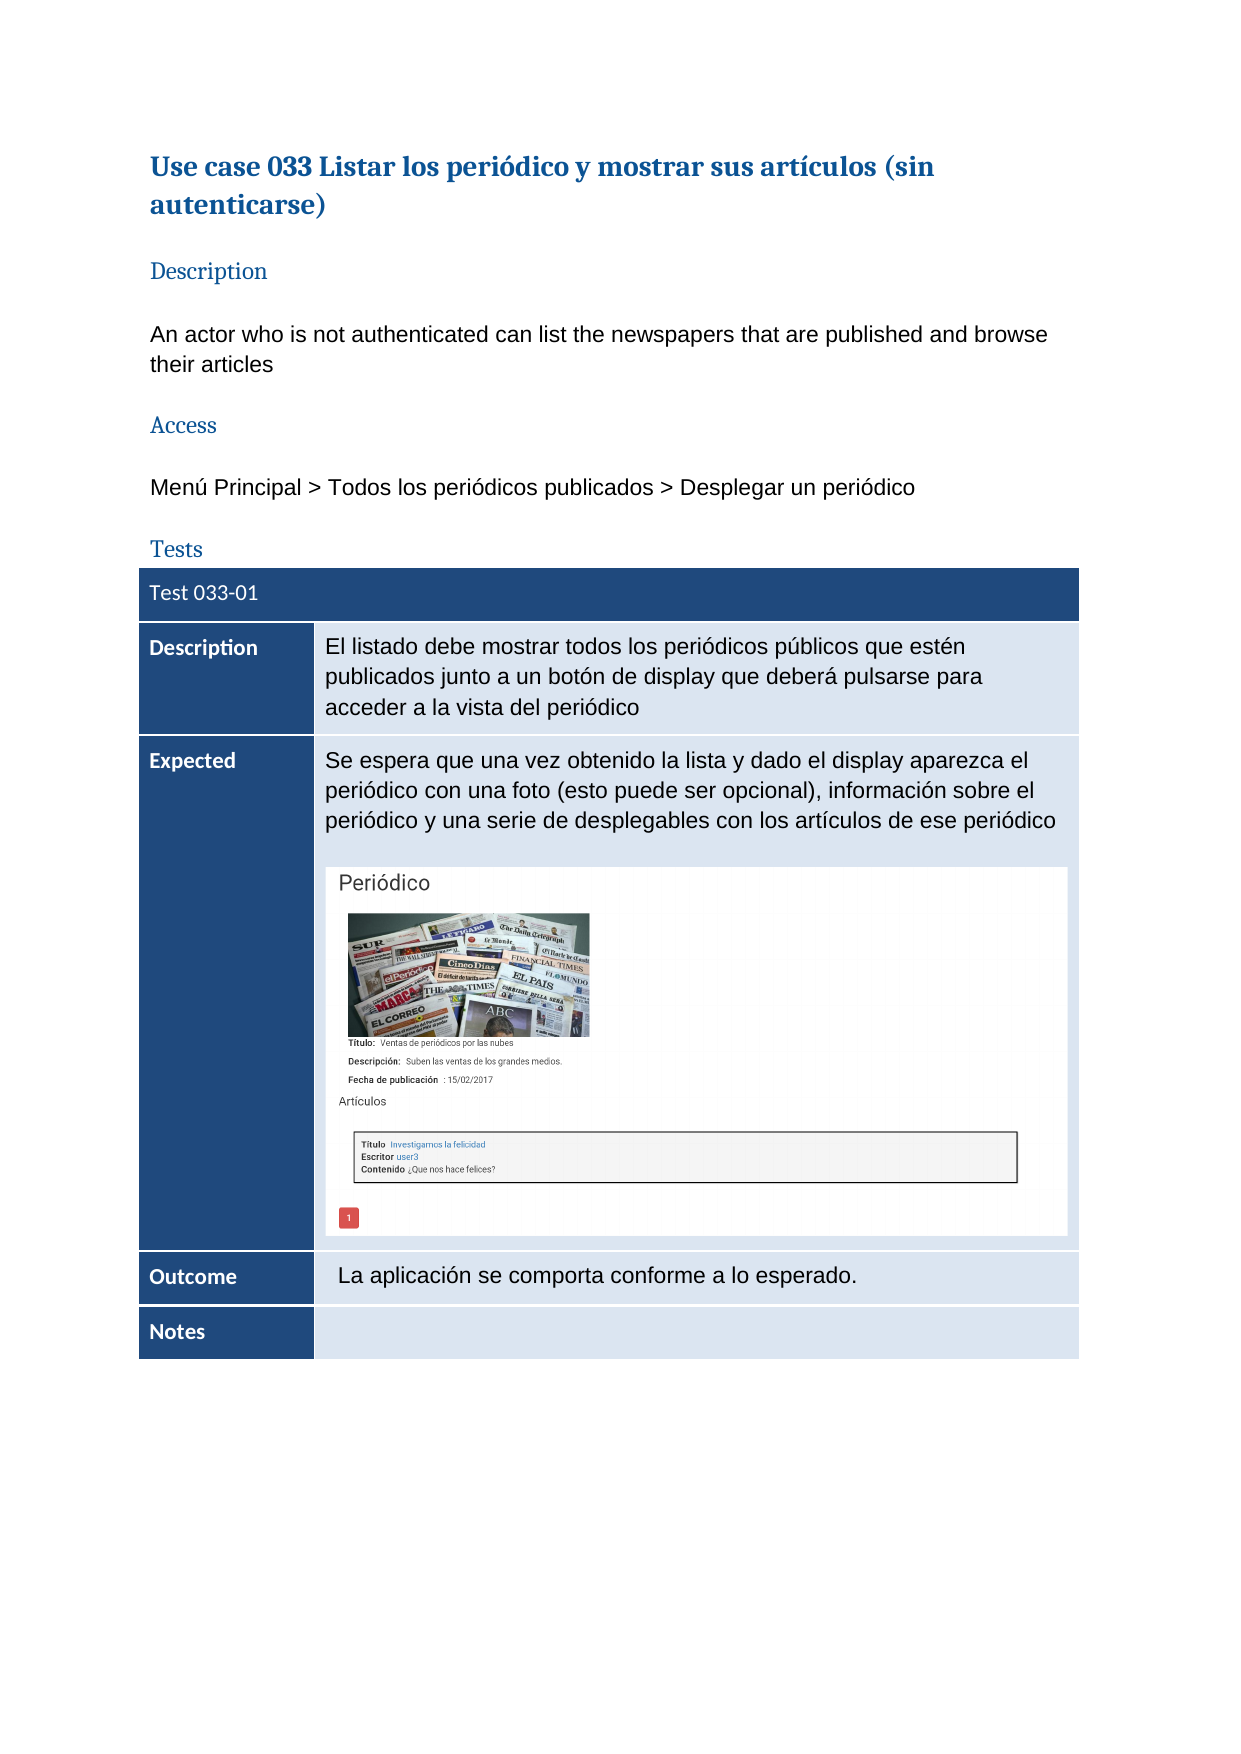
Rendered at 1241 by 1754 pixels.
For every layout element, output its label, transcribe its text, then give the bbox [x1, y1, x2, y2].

picture [325, 867, 1068, 1236]
table_cell La aplicación se comporta conforme a lo esperado. [315, 1252, 1079, 1304]
text Access [150, 411, 1090, 440]
text Description [150, 257, 1090, 286]
text Use case 033 Listar los periódico y mostrar sus artículos (sin autenticarse) [150, 150, 1090, 222]
table_header Test 033-01 [139, 568, 1079, 621]
text An actor who is not authenticated can list the newspapers that are published and browse their articles [150, 321, 1090, 377]
text Tests [150, 535, 1090, 563]
table_cell [315, 1307, 1079, 1359]
table_cell Description [139, 623, 314, 734]
table_cell Se espera que una vez obtenido la lista y dado el display aparezca el periódico con una foto (esto puede ser opcional), información sobre el periódico y una serie de desplegables con los artículos de ese periódico [315, 736, 1079, 1250]
text Menú Principal > Todos los periódicos publicados > Desplegar un periódico [150, 474, 1090, 501]
table_cell Outcome [139, 1252, 314, 1304]
table_cell Notes [139, 1307, 314, 1359]
table_cell El listado debe mostrar todos los periódicos públicos que estén publicados junto a un botón de display que deberá pulsarse para acceder a la vista del periódico [315, 623, 1079, 734]
table_cell Expected [139, 736, 314, 1250]
